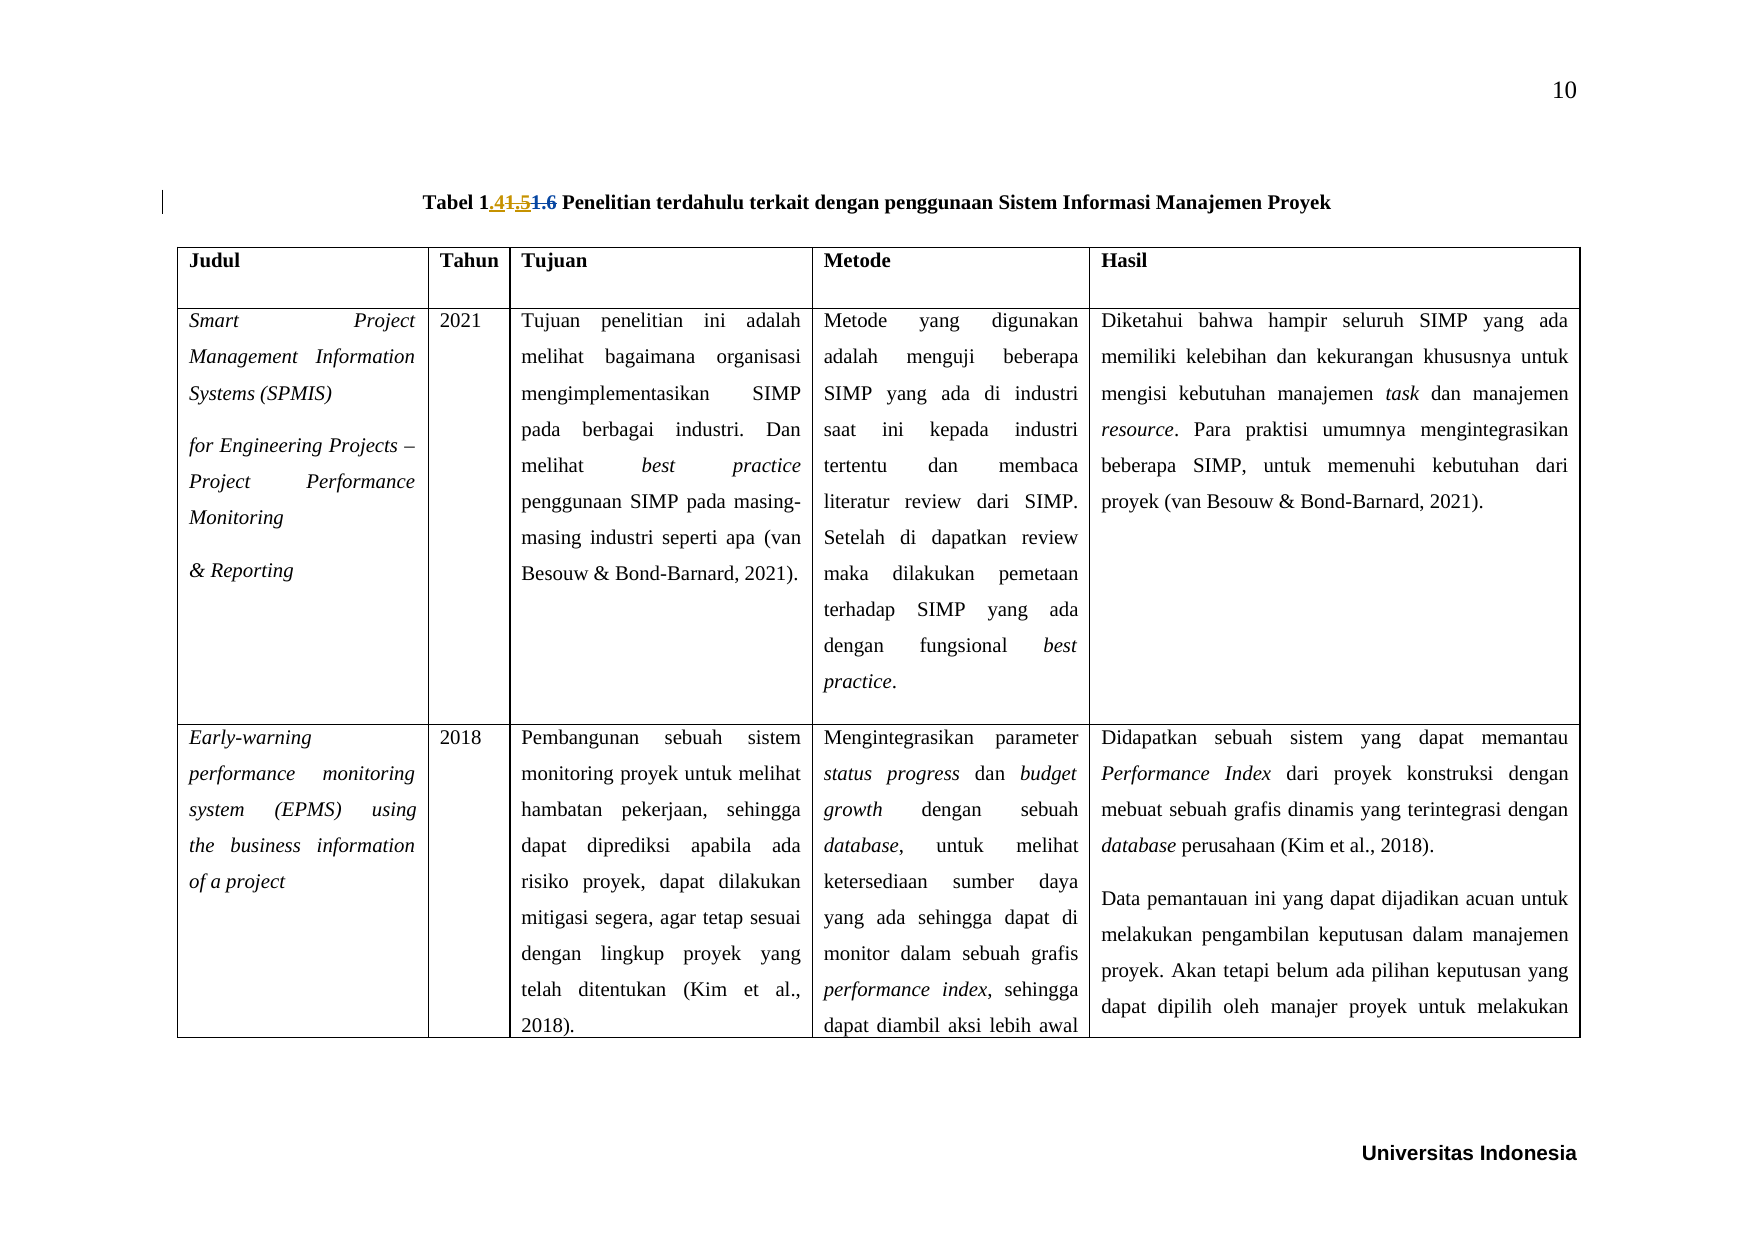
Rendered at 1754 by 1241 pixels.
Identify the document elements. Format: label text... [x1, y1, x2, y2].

table_cell Tujuan penelitian ini adalah melihat bagaimana organisasi mengimplementasikan SIMP pada berbagai industri. Dan melihat best practice penggunaan SIMP pada masing-masing industri seperti apa (van Besouw & Bond-Barnard, 2021). [511, 309, 812, 724]
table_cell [1090, 725, 1579, 1037]
table_cell 2021 [429, 309, 509, 724]
table_cell Metode yang digunakan adalah menguji beberapa SIMP yang ada di industri saat ini kepada industri tertentu dan membaca literatur review dari SIMP. Setelah di dapatkan review maka dilakukan pemetaan terhadap SIMP yang ada dengan fungsional best practice. [813, 309, 1089, 724]
table_header Metode [813, 248, 1089, 307]
text Tabel 1 Penelitian terdahulu terkait dengan penggunaan Sistem Informasi Manajemen Proyek [177, 190, 1577, 214]
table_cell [813, 725, 1089, 1037]
table_cell 2018 [429, 725, 509, 1037]
table_header Judul [178, 248, 428, 307]
table_header Tujuan [511, 248, 812, 307]
table_cell Smart Project Management Information Systems (SPMIS) for Engineering Projects – Project Performance Monitoring & Reporting [178, 309, 428, 724]
table_cell Diketahui bahwa hampir seluruh SIMP yang ada memiliki kelebihan dan kekurangan khususnya untuk mengisi kebutuhan manajemen task dan manajemen resource. Para praktisi umumnya mengintegrasikan beberapa SIMP, untuk memenuhi kebutuhan dari proyek (van Besouw & Bond-Barnard, 2021). [1090, 309, 1579, 724]
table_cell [178, 725, 428, 1037]
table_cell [511, 725, 812, 1037]
table_header Tahun [429, 248, 509, 307]
table_header Hasil [1090, 248, 1579, 307]
